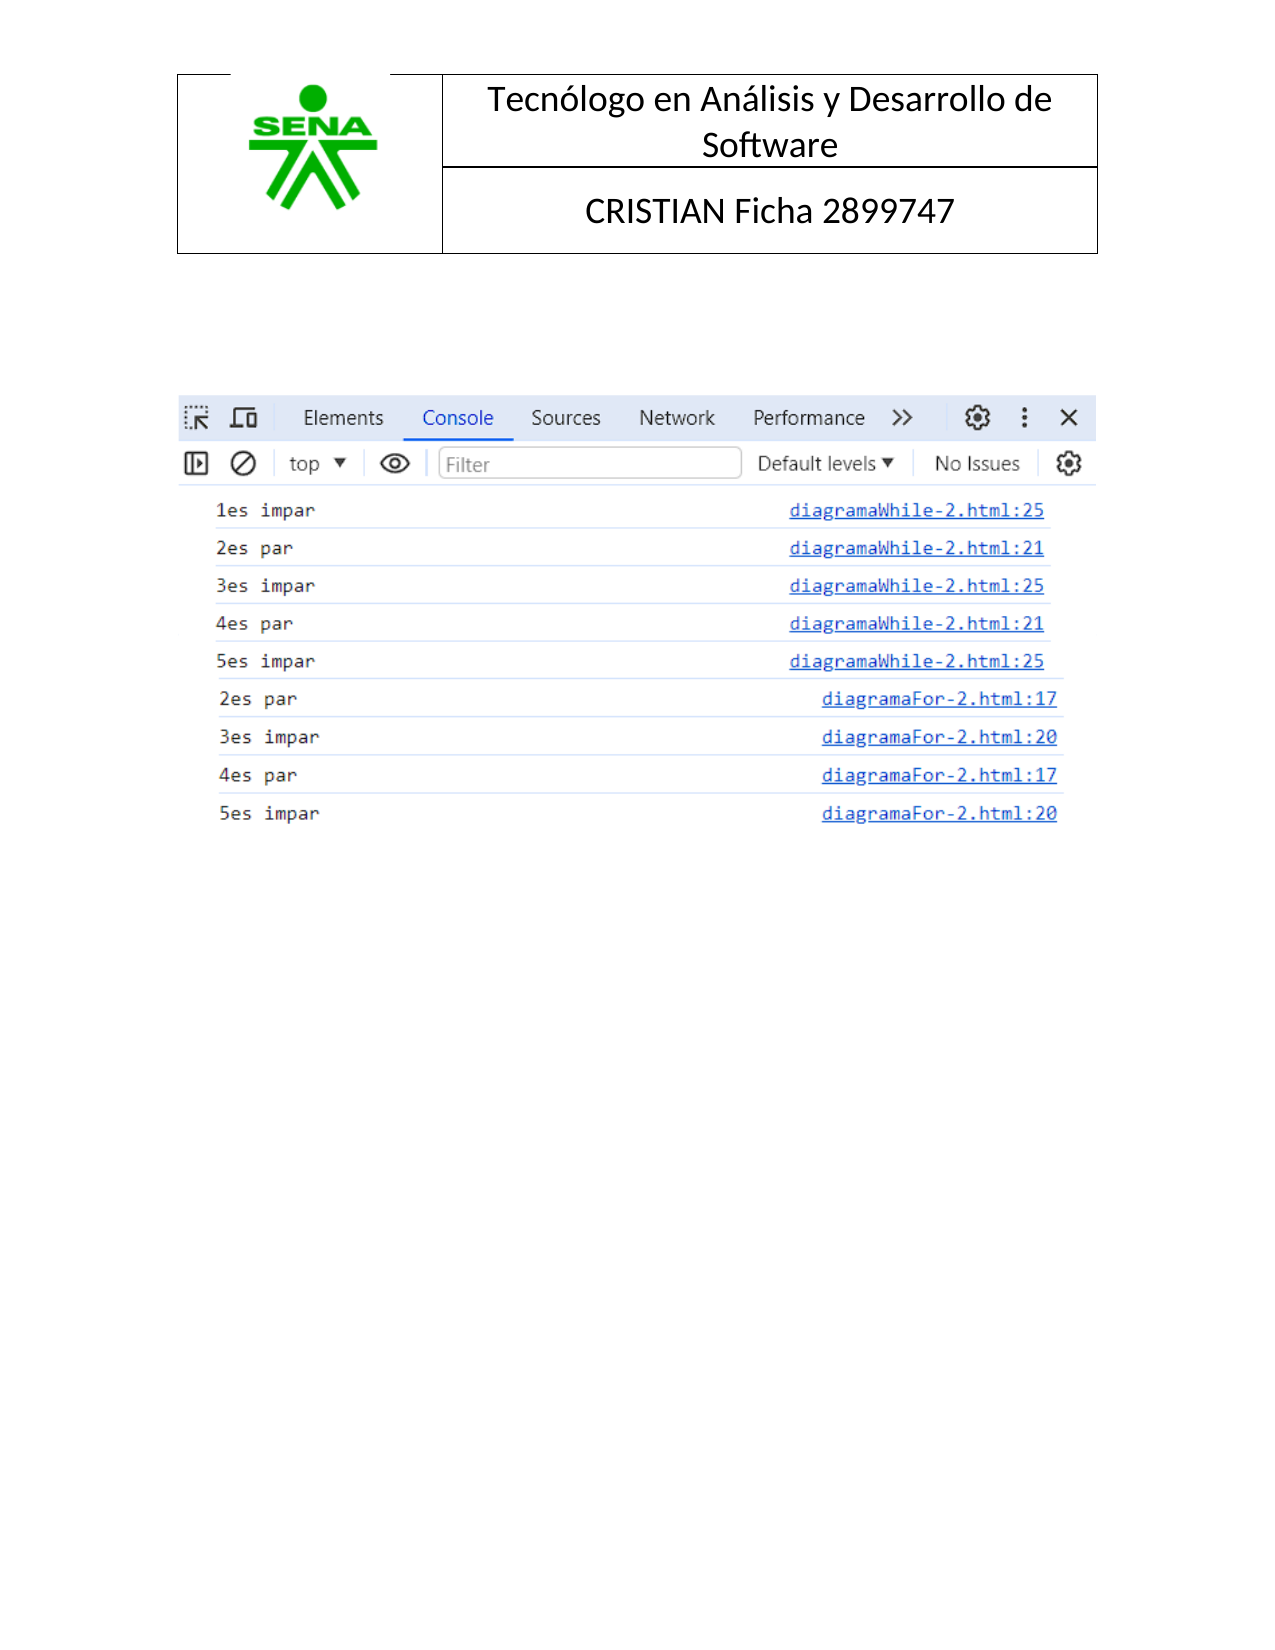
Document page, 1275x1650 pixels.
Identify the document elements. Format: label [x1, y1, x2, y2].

picture [230, 74, 390, 226]
picture [177, 390, 1095, 824]
